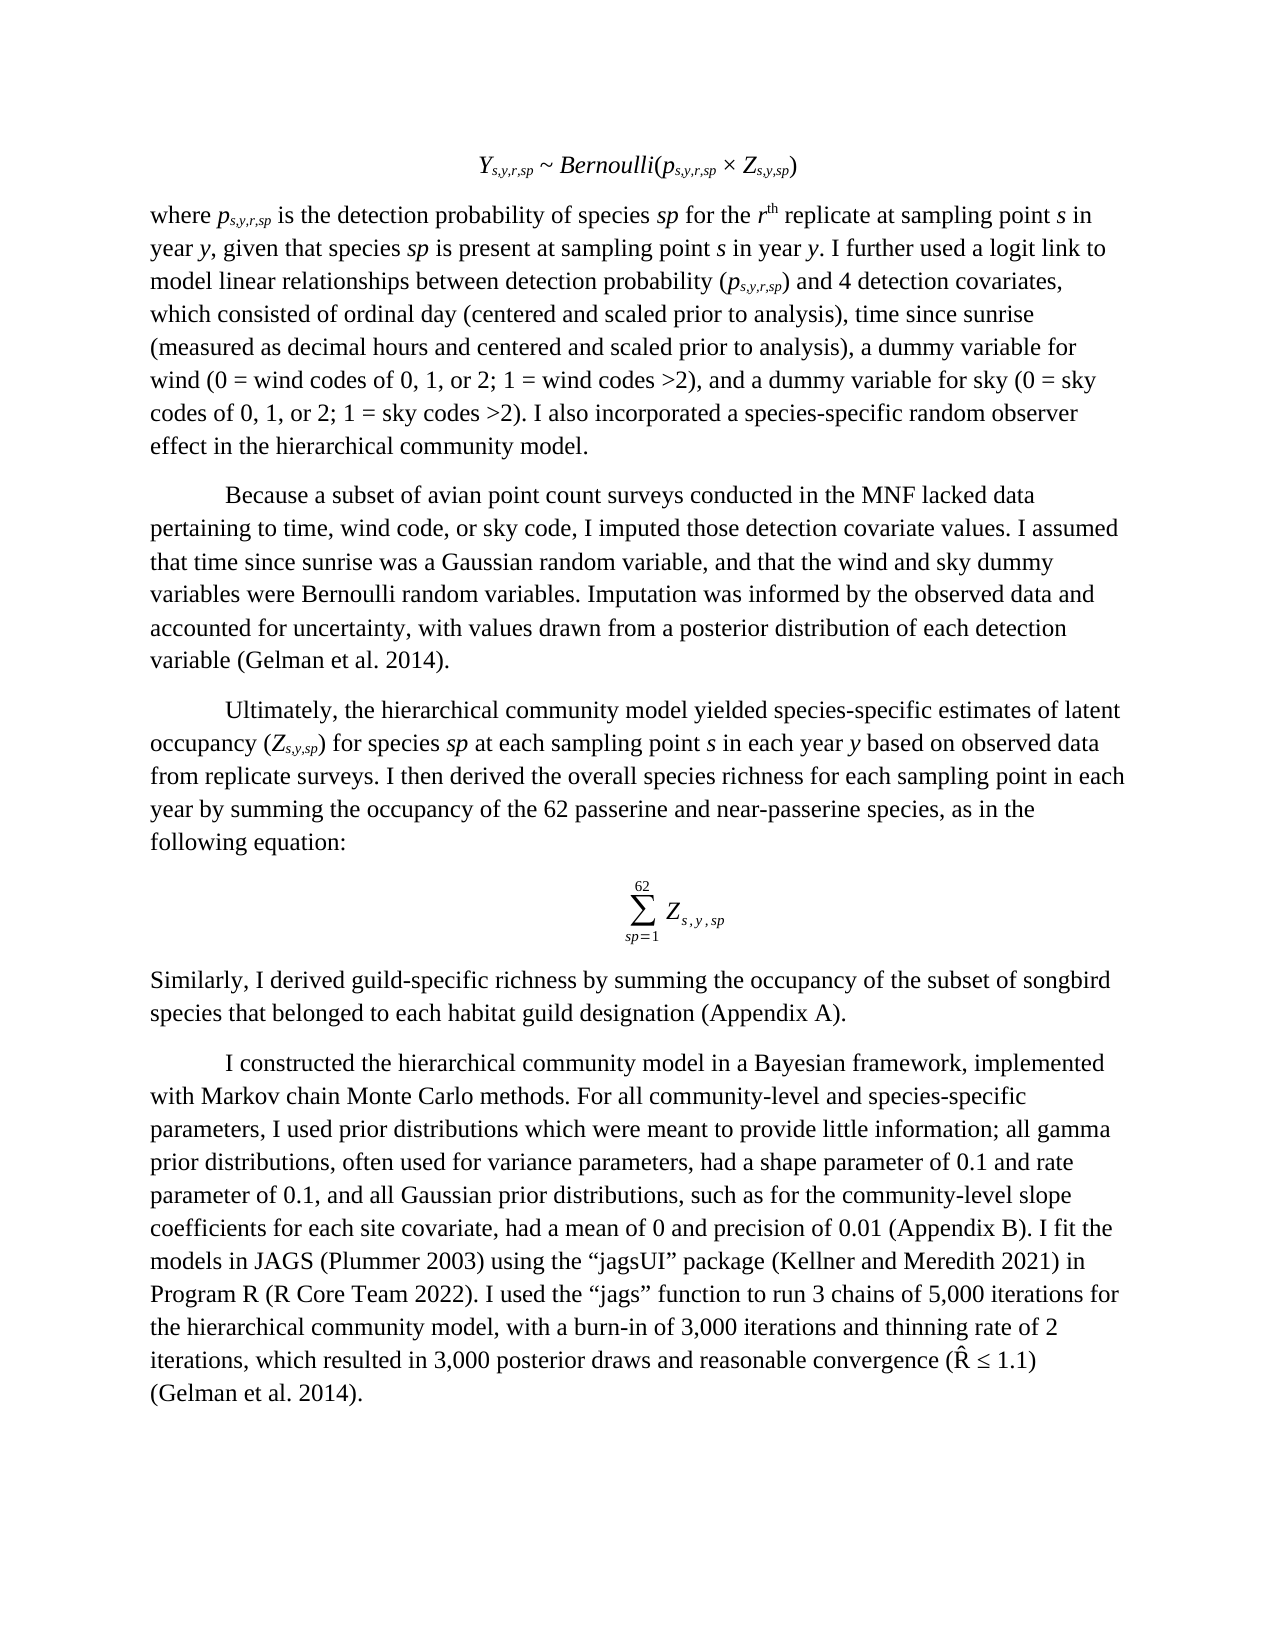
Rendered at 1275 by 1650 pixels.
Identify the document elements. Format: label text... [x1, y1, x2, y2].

text Ultimately, the hierarchical community model yielded species-specific estimates of latent occupancy (Zs,y,sp) for species sp at each sampling point s in each year y based on observed data from replicate surveys. I then derived the overall species richness for each sampling point in each year by summing the occupancy of the 62 passerine and near-passerine species, as in the following equation: [150, 695, 1125, 856]
text Ys,y,r,sp ~ Bernoulli(ps,y,r,sp × Zs,y,sp) [150, 150, 1125, 179]
text Similarly, I derived guild-specific richness by summing the occupancy of the subset of songbird species that belonged to each habitat guild designation (Appendix A). [150, 965, 1125, 1027]
text Because a subset of avian point count surveys conducted in the MNF lacked data pertaining to time, wind code, or sky code, I imputed those detection covariate values. I assumed that time since sunrise was a Gaussian random variable, and that the wind and sky dummy variables were Bernoulli random variables. Imputation was informed by the observed data and accounted for uncertainty, with values drawn from a posterior distribution of each detection variable (Gelman et al. 2014). [150, 481, 1125, 674]
text I constructed the hierarchical community model in a Bayesian framework, implemented with Markov chain Monte Carlo methods. For all community-level and species-specific parameters, I used prior distributions which were meant to provide little information; all gamma prior distributions, often used for variance parameters, had a shape parameter of 0.1 and rate parameter of 0.1, and all Gaussian prior distributions, such as for the community-level slope coefficients for each site covariate, had a mean of 0 and precision of 0.01 (Appendix B). I fit the models in JAGS (Plummer 2003) using the “jagsUI” package (Kellner and Meredith 2021) in Program R (R Core Team 2022). I used the “jags” function to run 3 chains of 5,000 iterations for the hierarchical community model, with a burn-in of 3,000 iterations and thinning rate of 2 iterations, which resulted in 3,000 posterior draws and reasonable convergence (R̂ ≤ 1.1) (Gelman et al. 2014). [150, 1048, 1125, 1407]
text where ps,y,r,sp is the detection probability of species sp for the rth replicate at sampling point s in year y, given that species sp is present at sampling point s in year y. I further used a logit link to model linear relationships between detection probability (ps,y,r,sp) and 4 detection covariates, which consisted of ordinal day (centered and scaled prior to analysis), time since sunrise (measured as decimal hours and centered and scaled prior to analysis), a dummy variable for wind (0 = wind codes of 0, 1, or 2; 1 = wind codes >2), and a dummy variable for sky (0 = sky codes of 0, 1, or 2; 1 = sky codes >2). I also incorporated a species-specific random observer effect in the hierarchical community model. [150, 200, 1125, 459]
